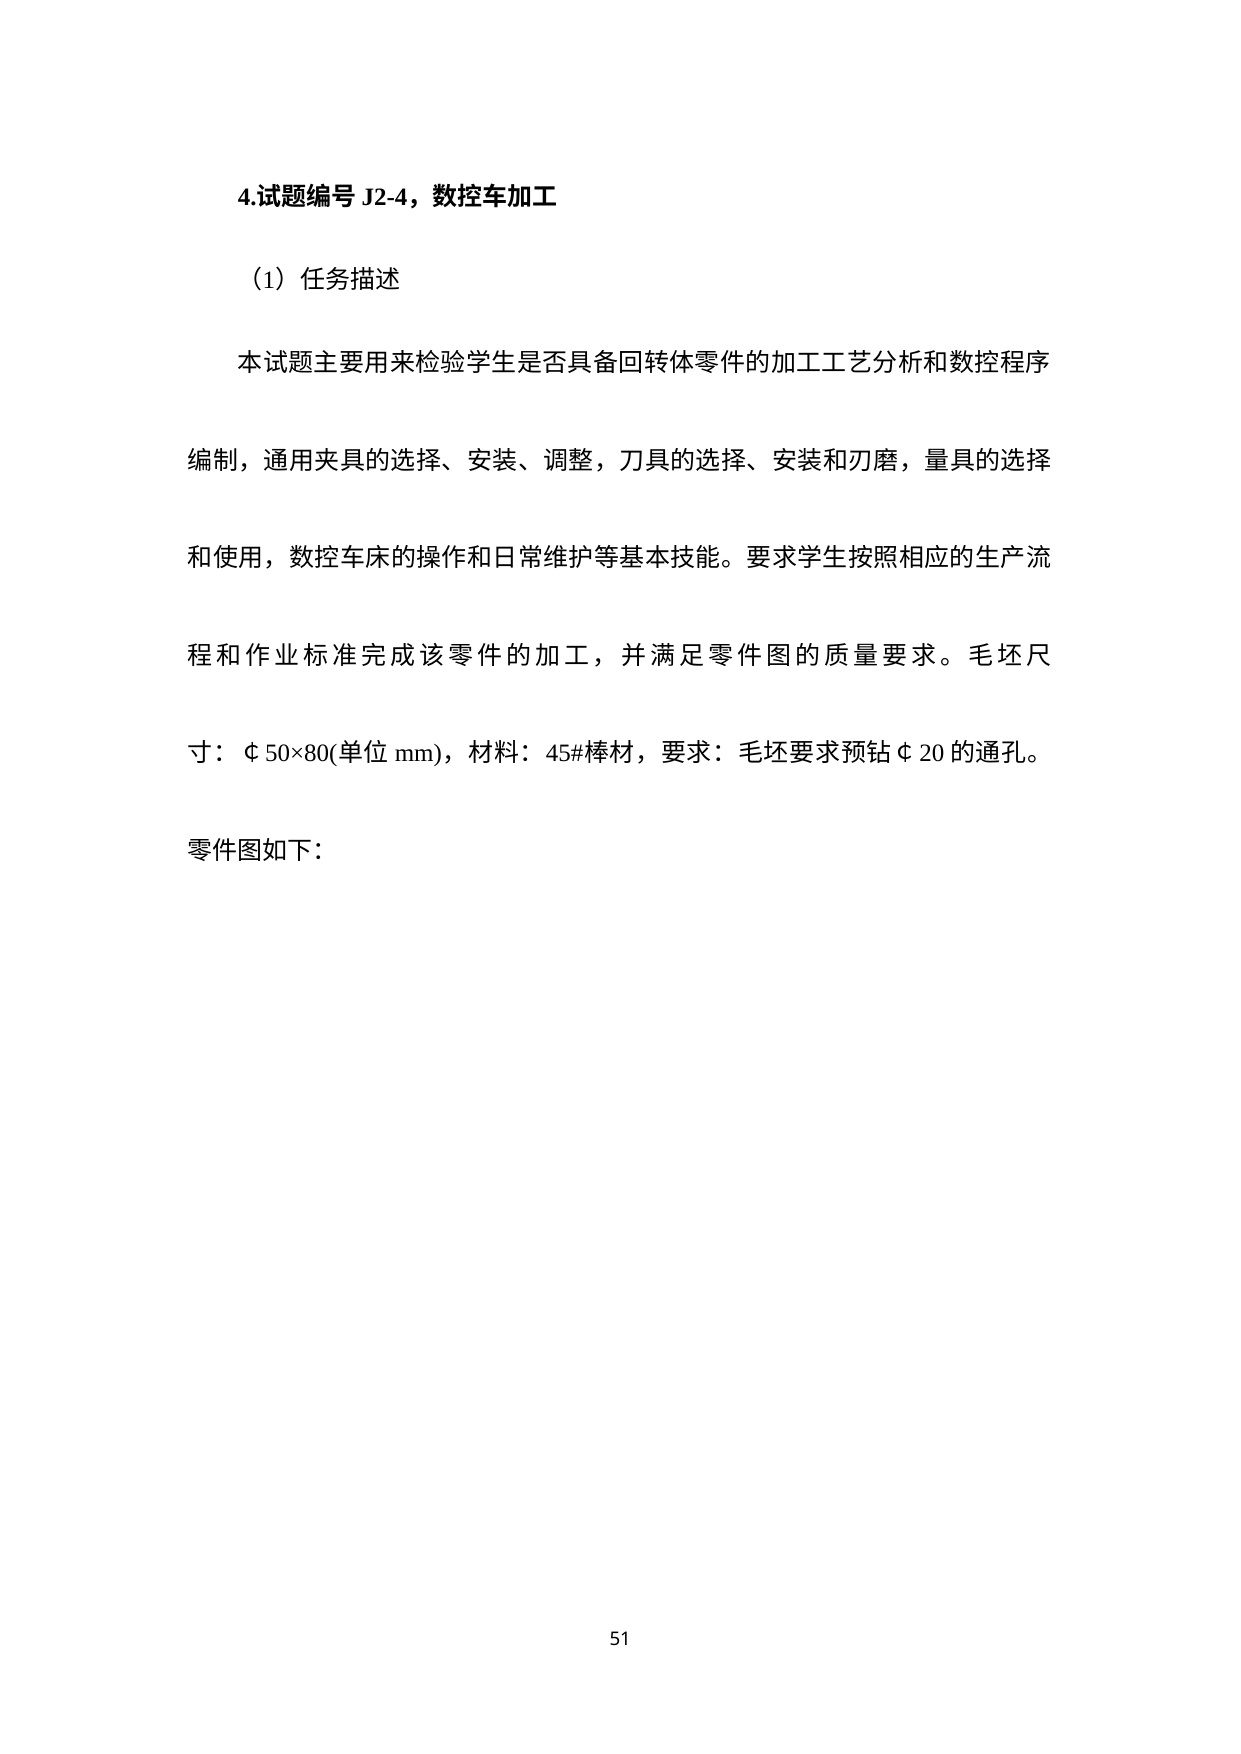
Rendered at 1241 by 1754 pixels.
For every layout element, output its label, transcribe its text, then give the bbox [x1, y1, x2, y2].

text （1）任务描述 [187, 245, 1053, 310]
text 4.试题编号J2-4，数控车加工 [187, 162, 1053, 227]
text 本试题主要用来检验学生是否具备回转体零件的加工工艺分析和数控程序编制，通用夹具的选择、安装、调整，刀具的选择、安装和刃磨，量具的选择和使用，数控车床的操作和日常维护等基本技能。要求学生按照相应的生产流程和作业标准完成该零件的加工，并满足零件图的质量要求。毛坯尺寸：￠50×80(单位mm)，材料：45#棒材，要求：毛坯要求预钻￠20的通孔。零件图如下： [187, 328, 1053, 881]
